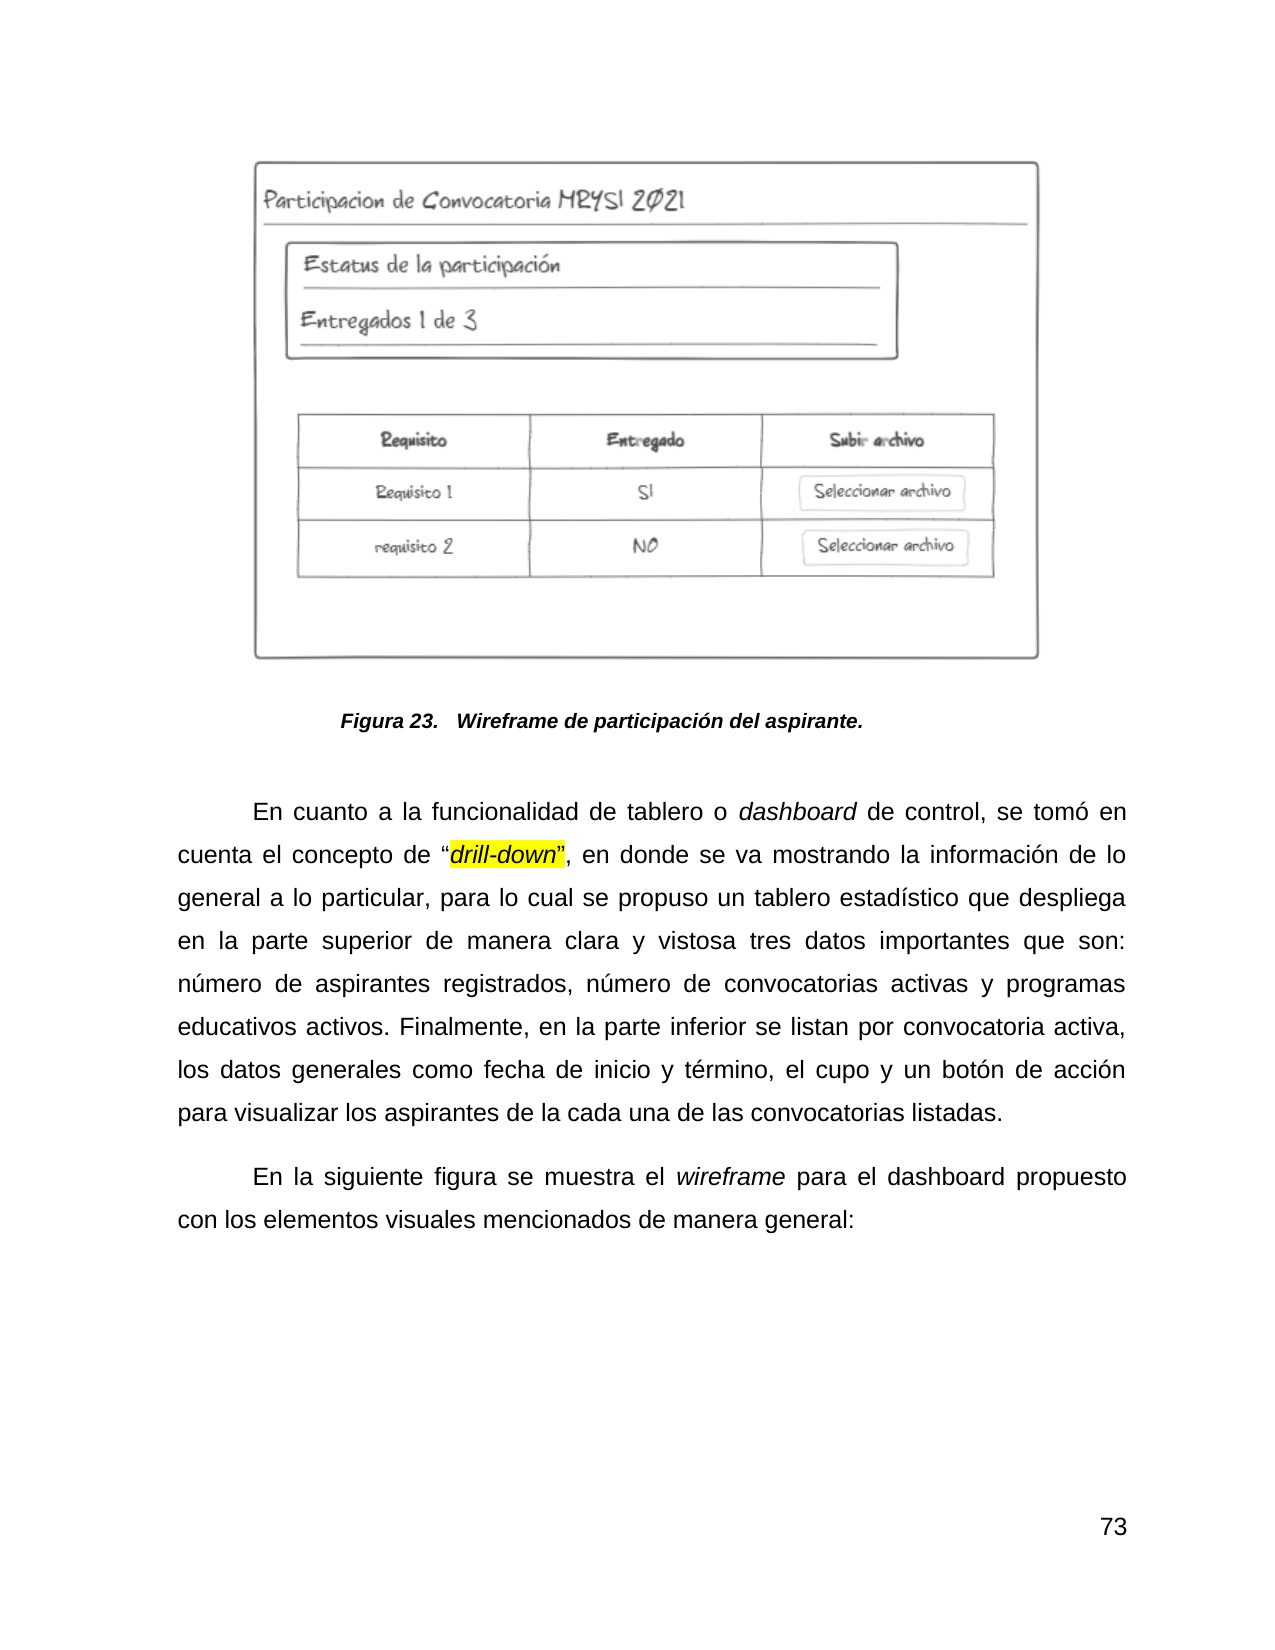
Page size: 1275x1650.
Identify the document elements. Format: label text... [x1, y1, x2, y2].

text En la siguiente figura se muestra el wireframe para el dashboard propuesto con los elementos visuales mencionados de manera general: [177, 1162, 1127, 1234]
picture [241, 147, 1063, 674]
text En cuanto a la funcionalidad de tablero o dashboard de control, se tomó en cuenta el concepto de “drill-down”, en donde se va mostrando la información de lo general a lo particular, para lo cual se propuso un tablero estadístico que despliega en la parte superior de manera clara y vistosa tres datos importantes que son: número de aspirantes registrados, número de convocatorias activas y programas educativos activos. Finalmente, en la parte inferior se listan por convocatoria activa, los datos generales como fecha de inicio y término, el cupo y un botón de acción para visualizar los aspirantes de la cada una de las convocatorias listadas. [177, 797, 1127, 1127]
text Wireframe de participación del aspirante. [177, 709, 1127, 733]
